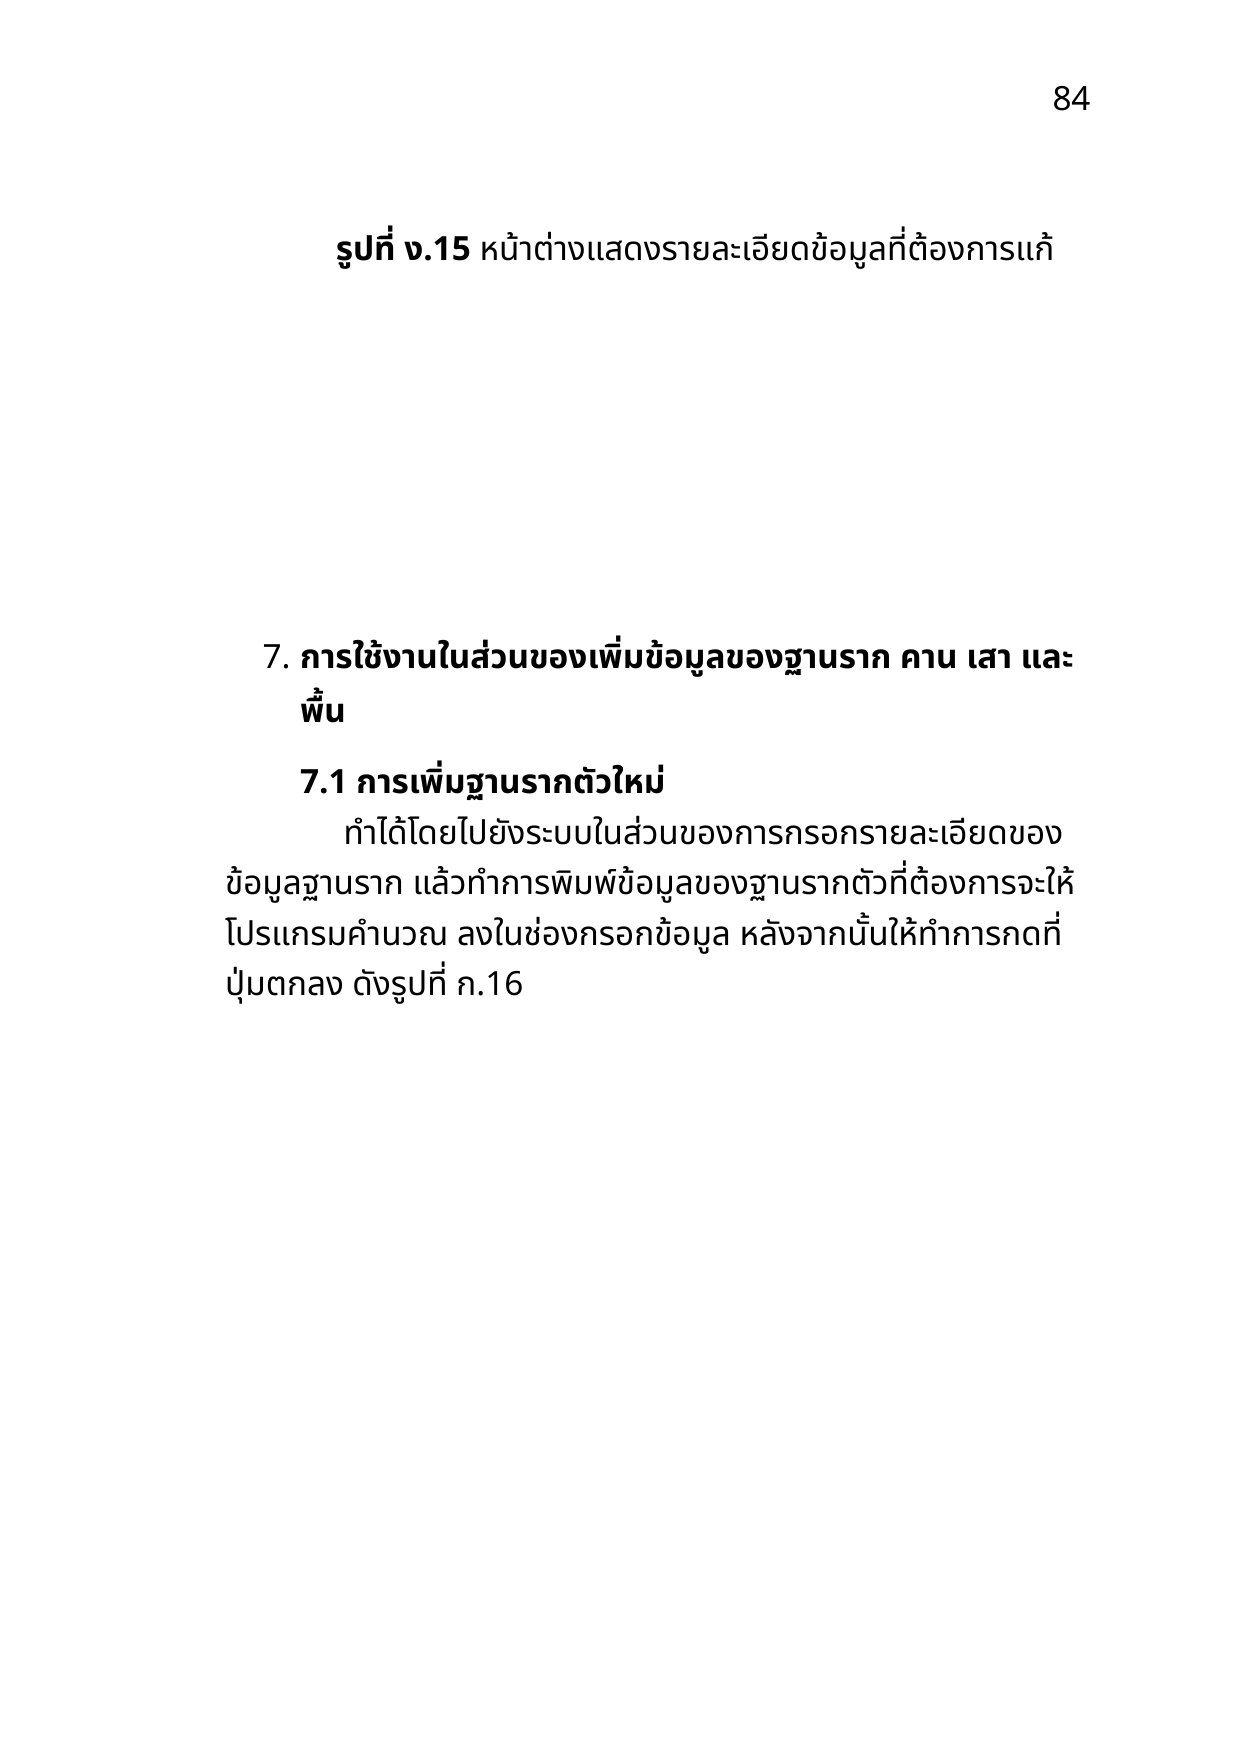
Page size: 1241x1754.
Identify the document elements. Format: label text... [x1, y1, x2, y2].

list 7.1 การเพิ่มฐานรากตัวใหม่ [300, 758, 1090, 809]
text ทำได้โดยไปยังระบบในส่วนของการกรอกรายละเอียดของข้อมูลฐานราก แล้วทำการพิมพ์ข้อมูลของฐานรากตัวที่ต้องการจะให้โปรแกรมคำนวณ ลงในช่องกรอกข้อมูล หลังจากนั้นให้ทำการกดที่ปุ่มตกลง ดังรูปที่ ก.16 [225, 809, 1090, 1011]
text รูปที่ ง.15 หน้าต่างแสดงรายละเอียดข้อมูลที่ต้องการแก้ [225, 225, 1090, 276]
list การใช้งานในส่วนของเพิ่มข้อมูลของฐานราก คาน เสา และพื้น [262, 632, 1090, 737]
